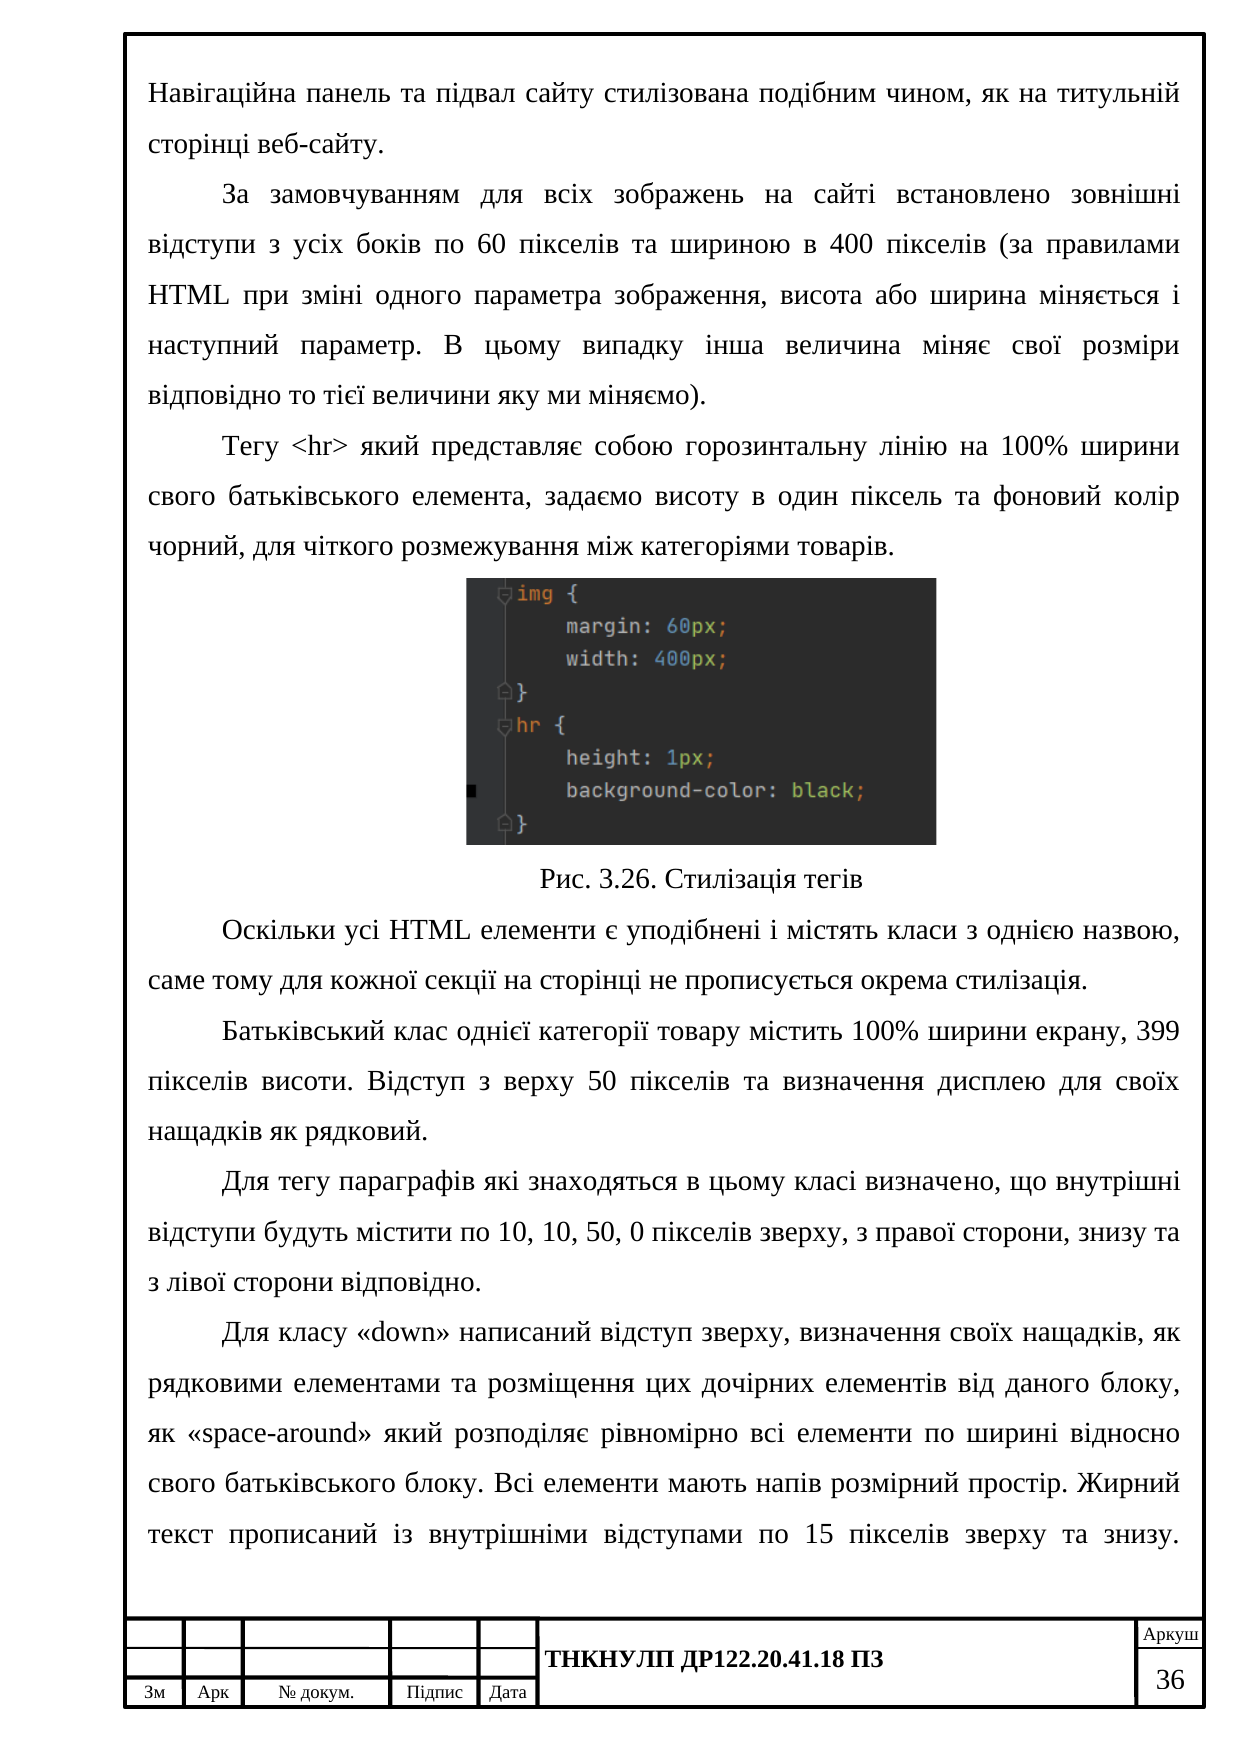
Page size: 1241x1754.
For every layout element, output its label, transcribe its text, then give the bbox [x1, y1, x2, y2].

text За замовчуванням для всіх зображень на сайті встановлено зовнішні відступи з усіх боків по 60 пікселів та шириною в 400 пікселів (за правилами HTML при зміні одного параметра зображення, висота або ширина міняється і наступний параметр. В цьому випадку інша величина міняє свої розміри відповідно то тієї величини яку ми міняємо). [148, 176, 1181, 411]
picture [466, 578, 937, 845]
text Тегу <hr> який представляє собою горозинтальну лінію на 100% ширини свого батьківського елемента, задаємо висоту в один піксель та фоновий колір чорний, для чіткого розмежування між категоріями товарів. [148, 428, 1181, 562]
text Для тегу параграфів які знаходяться в цьому класі визначено, що внутрішні відступи будуть містити по 10, 10, 50, 0 пікселів зверху, з правої сторони, знизу та з лівої сторони відповідно. [148, 1163, 1181, 1298]
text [148, 1314, 1181, 1549]
text Оскільки усі HTML елементи є уподібнені і містять класи з однією назвою, саме тому для кожної секції на сторінці не прописується окрема стилізація. [148, 912, 1181, 996]
text Батьківський клас однієї категорії товару містить 100% ширини екрану, 399 пікселів висоти. Відступ з верху 50 пікселів та визначення дисплею для своїх нащадків як рядковий. [148, 1013, 1181, 1147]
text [148, 76, 1181, 159]
text Рис. 3.26. Стилізація тегів [148, 862, 1181, 895]
